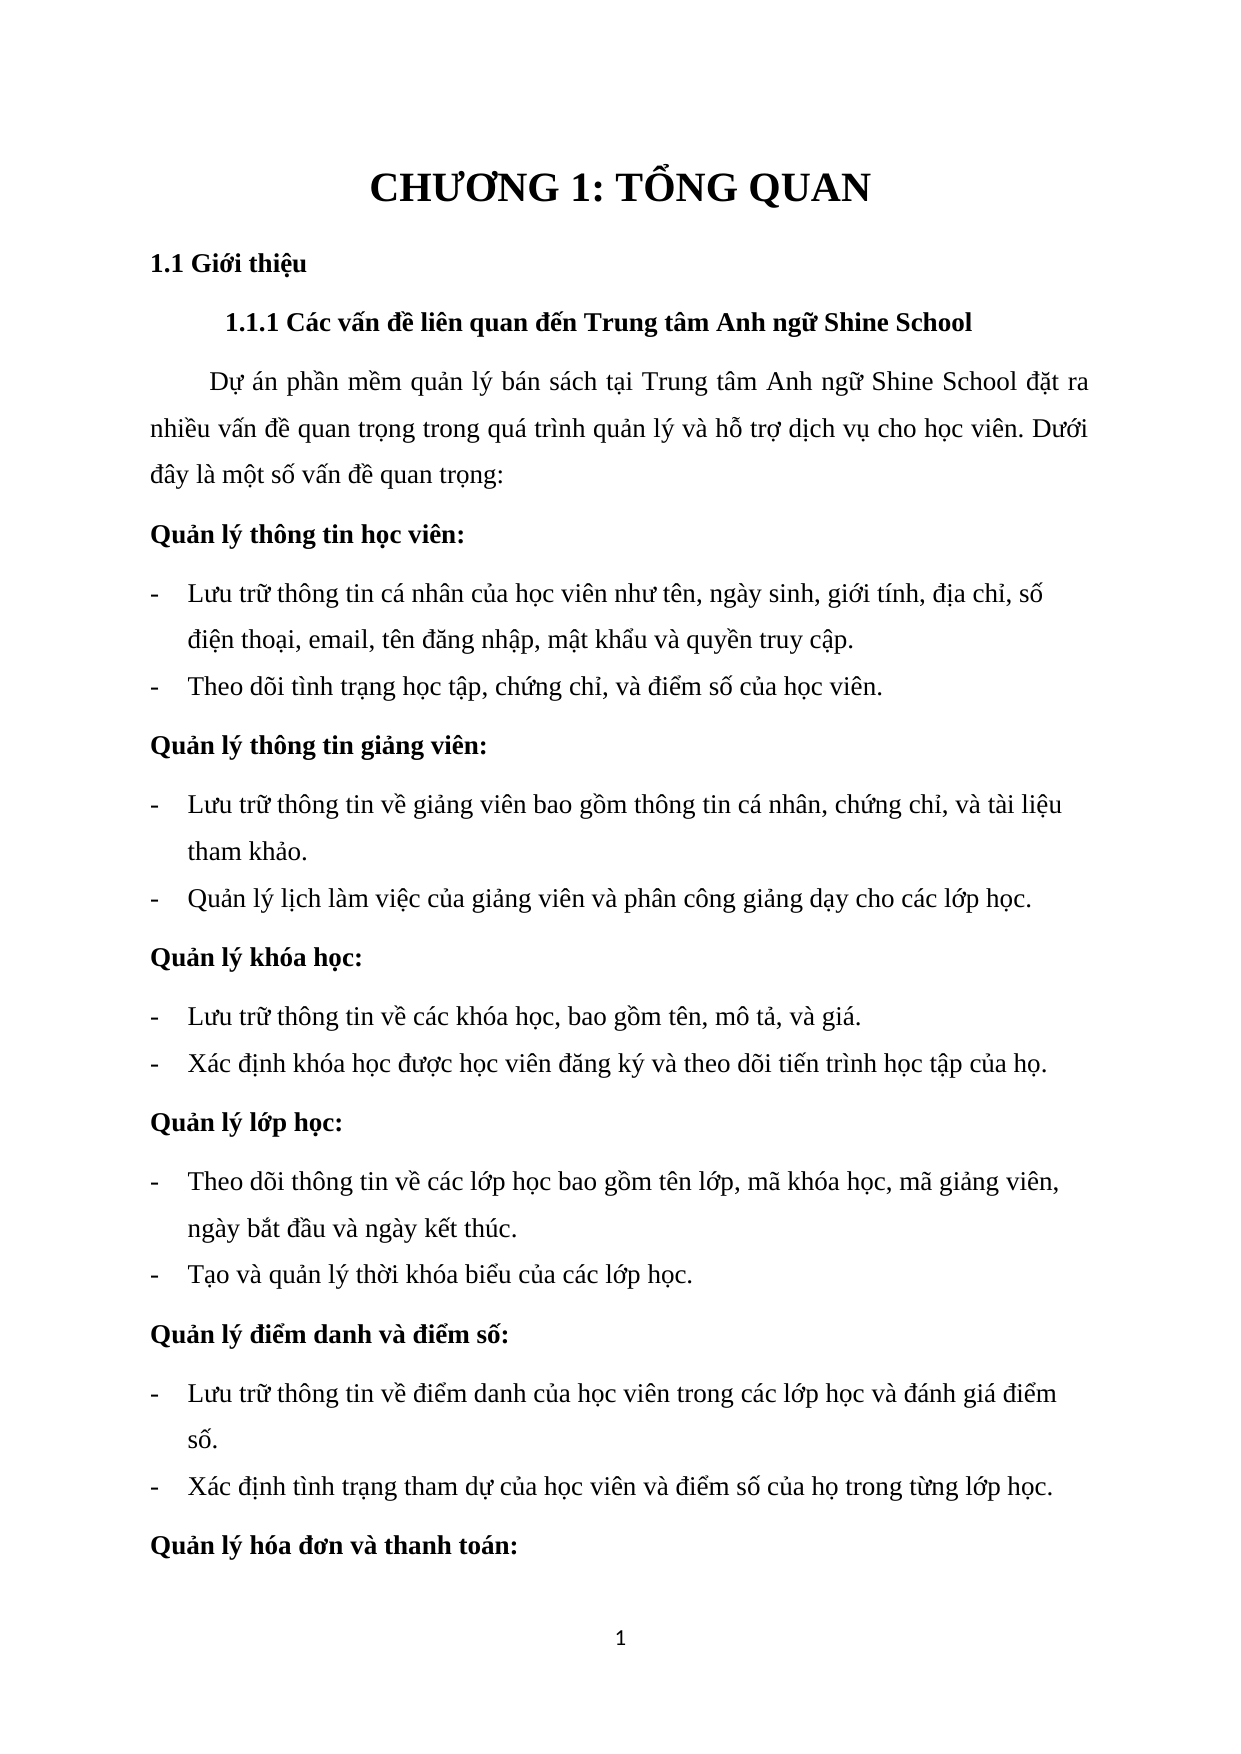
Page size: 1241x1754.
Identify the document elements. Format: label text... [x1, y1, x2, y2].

text Dự án phần mềm quản lý bán sách tại Trung tâm Anh ngữ Shine School đặt ra nhiều vấn đề quan trọng trong quá trình quản lý và hỗ trợ dịch vụ cho học viên. Dưới đây là một số vấn đề quan trọng: [150, 365, 1090, 490]
text Lưu trữ thông tin về giảng viên bao gồm thông tin cá nhân, chứng chỉ, và tài liệu tham khảo. [150, 788, 1090, 866]
text Quản lý thông tin giảng viên: [150, 729, 1090, 761]
text Quản lý lịch làm việc của giảng viên và phân công giảng dạy cho các lớp học. [150, 882, 1090, 913]
text Quản lý hóa đơn và thanh toán: [150, 1529, 1090, 1561]
text Quản lý điểm danh và điểm số: [150, 1318, 1090, 1349]
text Xác định khóa học được học viên đăng ký và theo dõi tiến trình học tập của họ. [150, 1047, 1090, 1078]
text Quản lý lớp học: [150, 1106, 1090, 1137]
text Xác định tình trạng tham dự của học viên và điểm số của họ trong từng lớp học. [150, 1470, 1090, 1501]
text 1.1 Giới thiệu [150, 247, 1090, 278]
text Tạo và quản lý thời khóa biểu của các lớp học. [150, 1258, 1090, 1290]
text Quản lý khóa học: [150, 941, 1090, 972]
text Theo dõi thông tin về các lớp học bao gồm tên lớp, mã khóa học, mã giảng viên, ngày bắt đầu và ngày kết thúc. [150, 1165, 1090, 1243]
text Theo dõi tình trạng học tập, chứng chỉ, và điểm số của học viên. [150, 670, 1090, 701]
text CHƯƠNG 1: TỔNG QUAN [150, 162, 1090, 210]
text Lưu trữ thông tin về điểm danh của học viên trong các lớp học và đánh giá điểm số. [150, 1377, 1090, 1455]
text Quản lý thông tin học viên: [150, 518, 1090, 549]
text Lưu trữ thông tin cá nhân của học viên như tên, ngày sinh, giới tính, địa chỉ, số điện thoại, email, tên đăng nhập, mật khẩu và quyền truy cập. [150, 577, 1090, 655]
text 1.1.1 Các vấn đề liên quan đến Trung tâm Anh ngữ Shine School [225, 306, 1090, 337]
text Lưu trữ thông tin về các khóa học, bao gồm tên, mô tả, và giá. [150, 1000, 1090, 1031]
